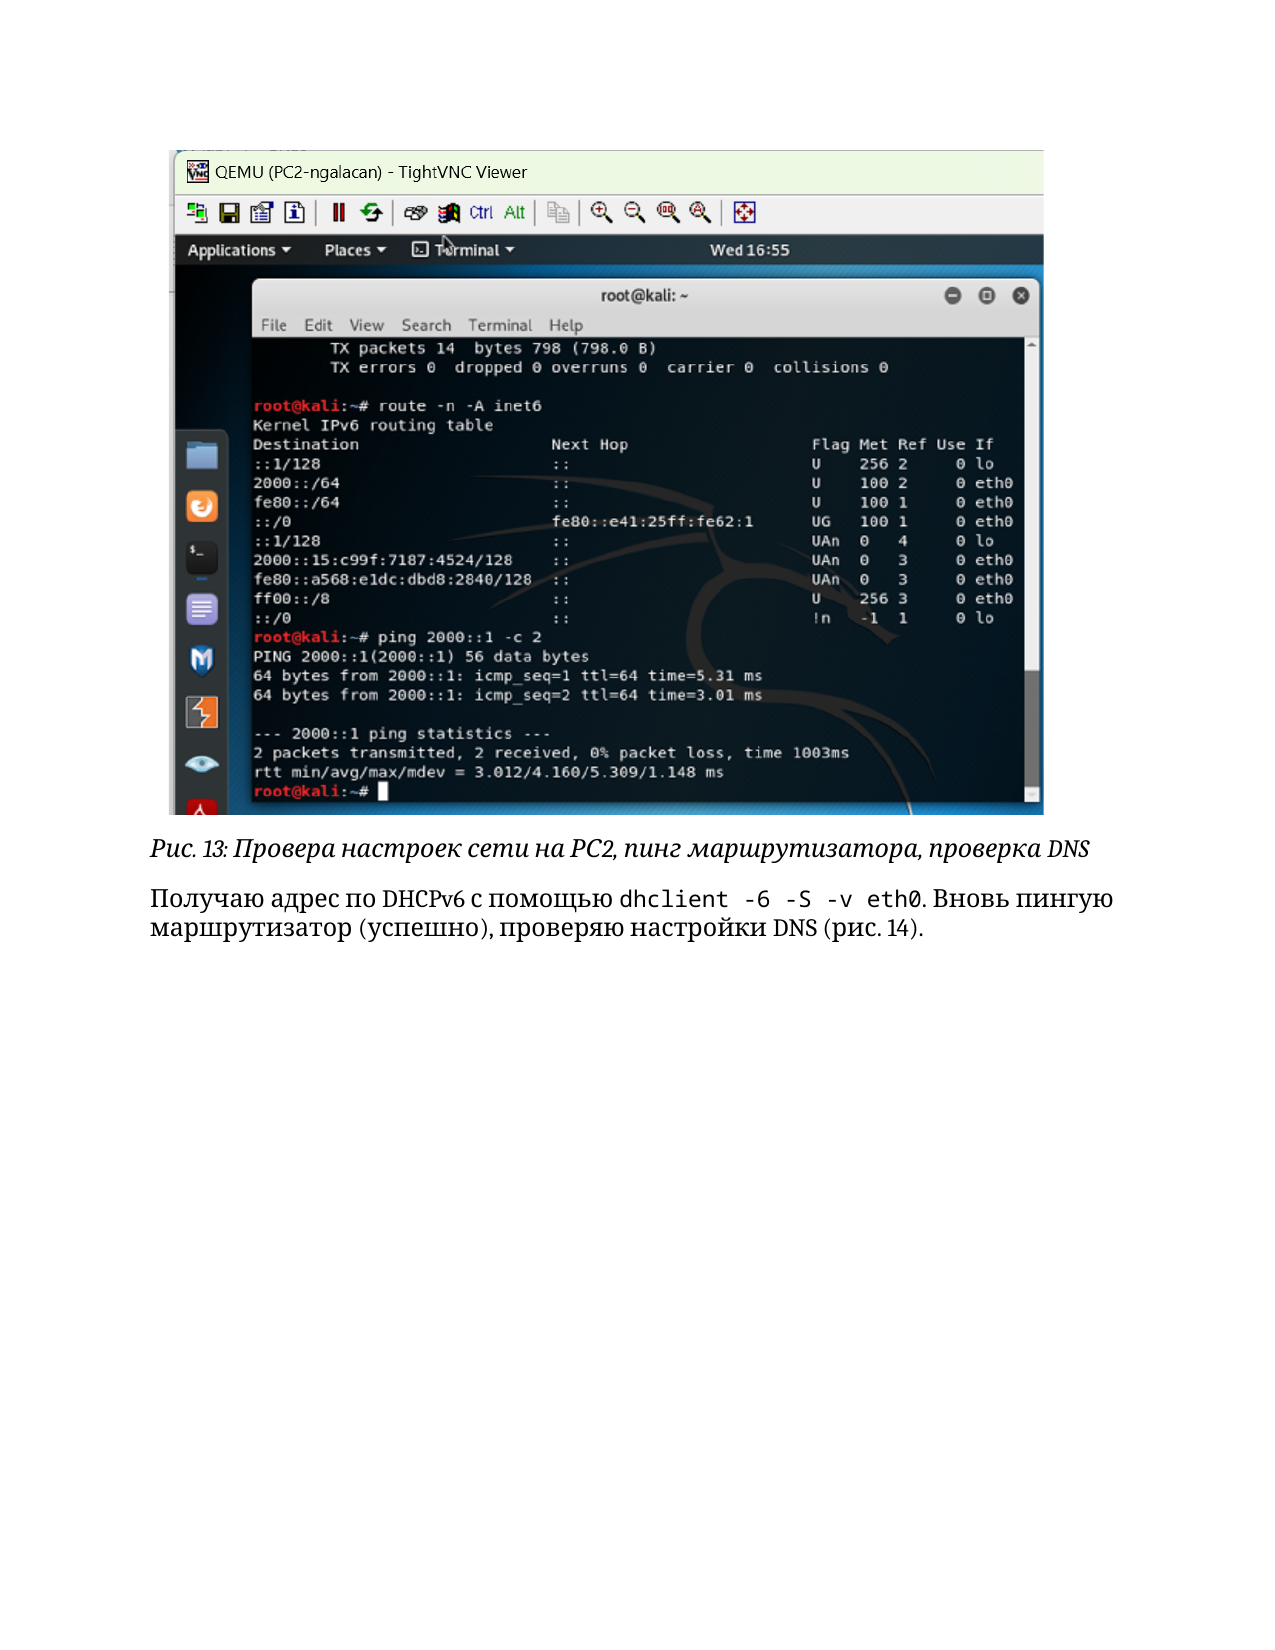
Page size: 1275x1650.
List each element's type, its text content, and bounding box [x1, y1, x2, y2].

picture [168, 150, 1044, 815]
text Рис. 13: Провера настроек сети на РС2, пинг маршрутизатора, проверка DNS [150, 835, 1125, 864]
text Получаю адрес по DHCPv6 с помощью dhclient -6 -S -v eth0. Вновь пингую маршрутизатор (успешно), проверяю настройки DNS (рис. 14). [150, 883, 1125, 943]
